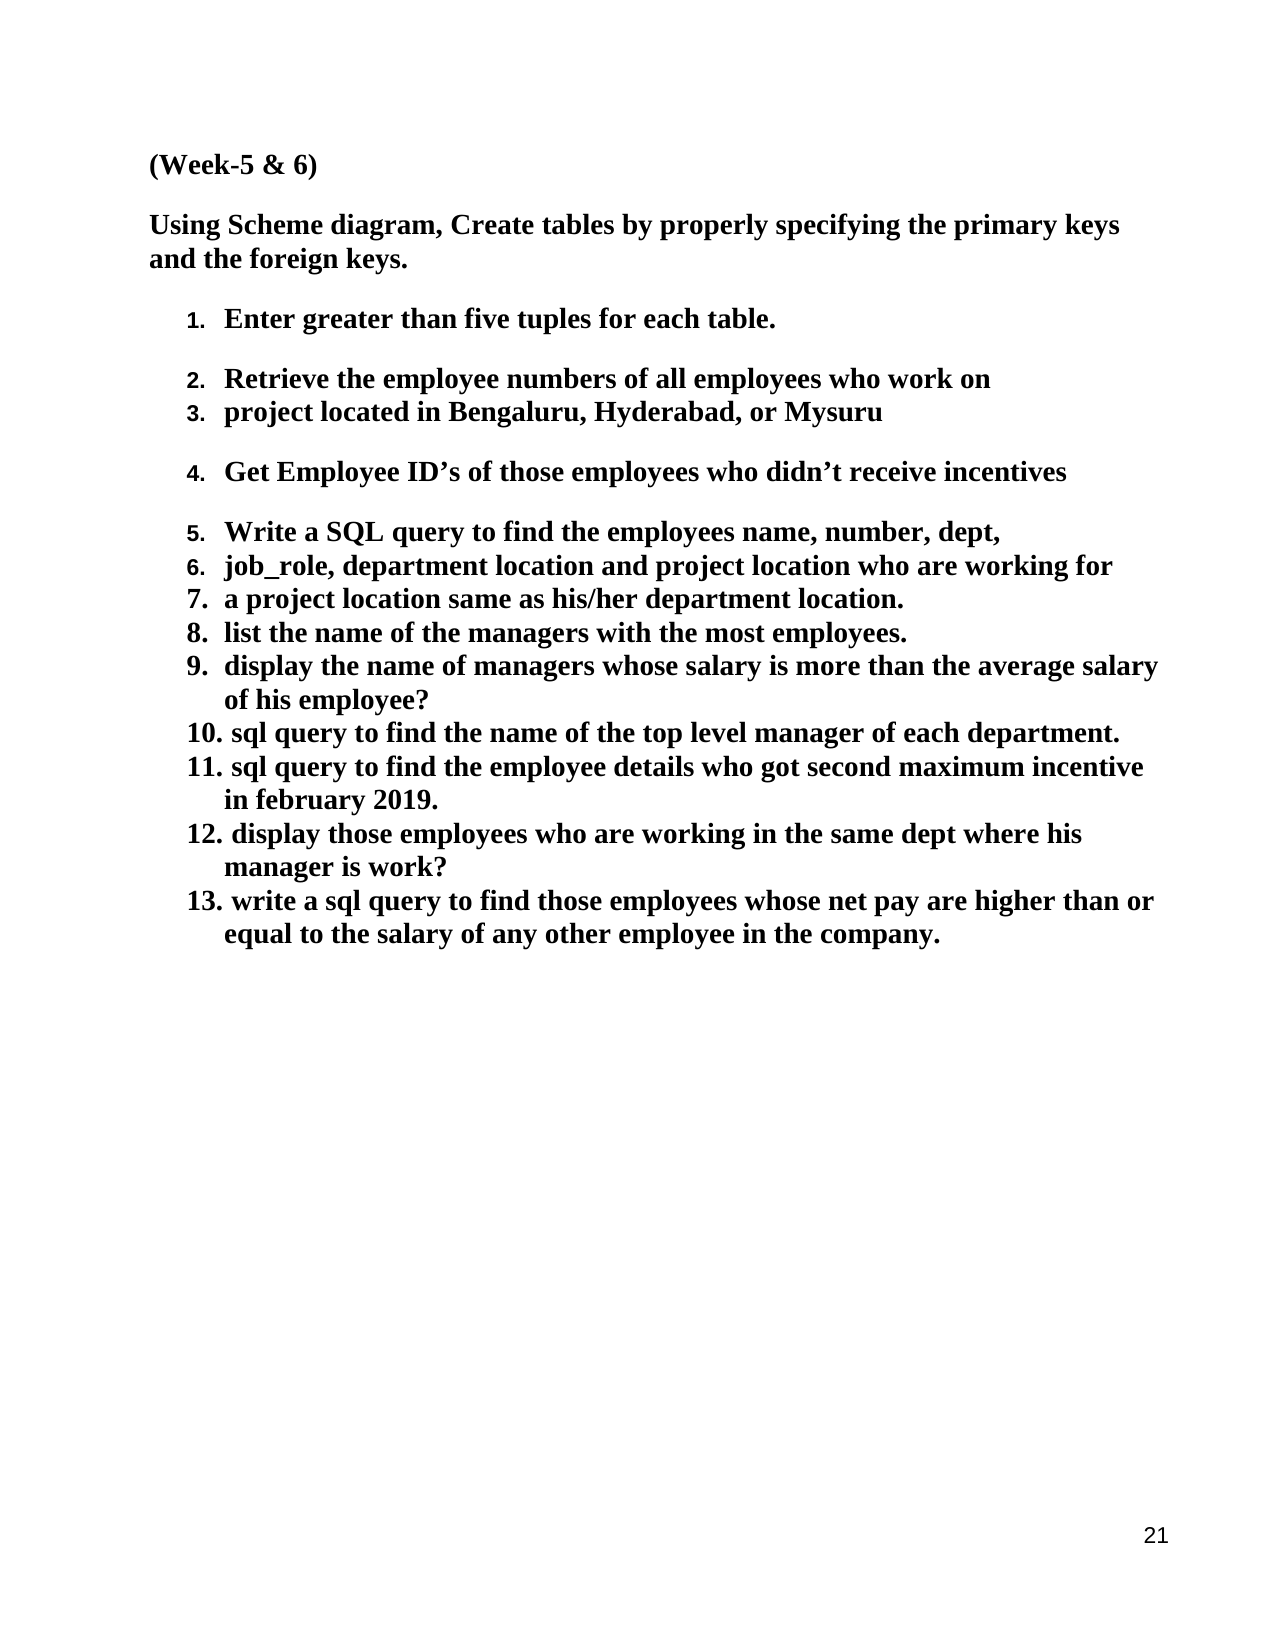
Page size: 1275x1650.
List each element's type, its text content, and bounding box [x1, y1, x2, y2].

list project located in Bengaluru, Hyderabad, or Mysuru [186, 394, 1169, 428]
list display the name of managers whose salary is more than the average salary of his employee? [186, 648, 1169, 715]
list sql query to find the name of the top level manager of each department. [186, 715, 1169, 749]
list Retrieve the employee numbers of all employees who work on [186, 361, 1169, 394]
list write a sql query to find those employees whose net pay are higher than or equal to the salary of any other employee in the company. [186, 883, 1169, 950]
list display those employees who are working in the same dept where his manager is work? [186, 816, 1169, 883]
text Using Scheme diagram, Create tables by properly specifying the primary keys and the foreign keys. [149, 207, 1169, 274]
text (Week-5 & 6) [149, 147, 1169, 181]
list sql query to find the employee details who got second maximum incentive in february 2019. [186, 749, 1169, 816]
list Get Employee ID’s of those employees who didn’t receive incentives [186, 454, 1169, 488]
list job_role, department location and project location who are working for [186, 548, 1169, 581]
list Enter greater than five tuples for each table. [186, 301, 1169, 334]
list a project location same as his/her department location. [186, 581, 1169, 615]
list list the name of the managers with the most employees. [186, 615, 1169, 648]
list Write a SQL query to find the employees name, number, dept, [186, 514, 1169, 548]
